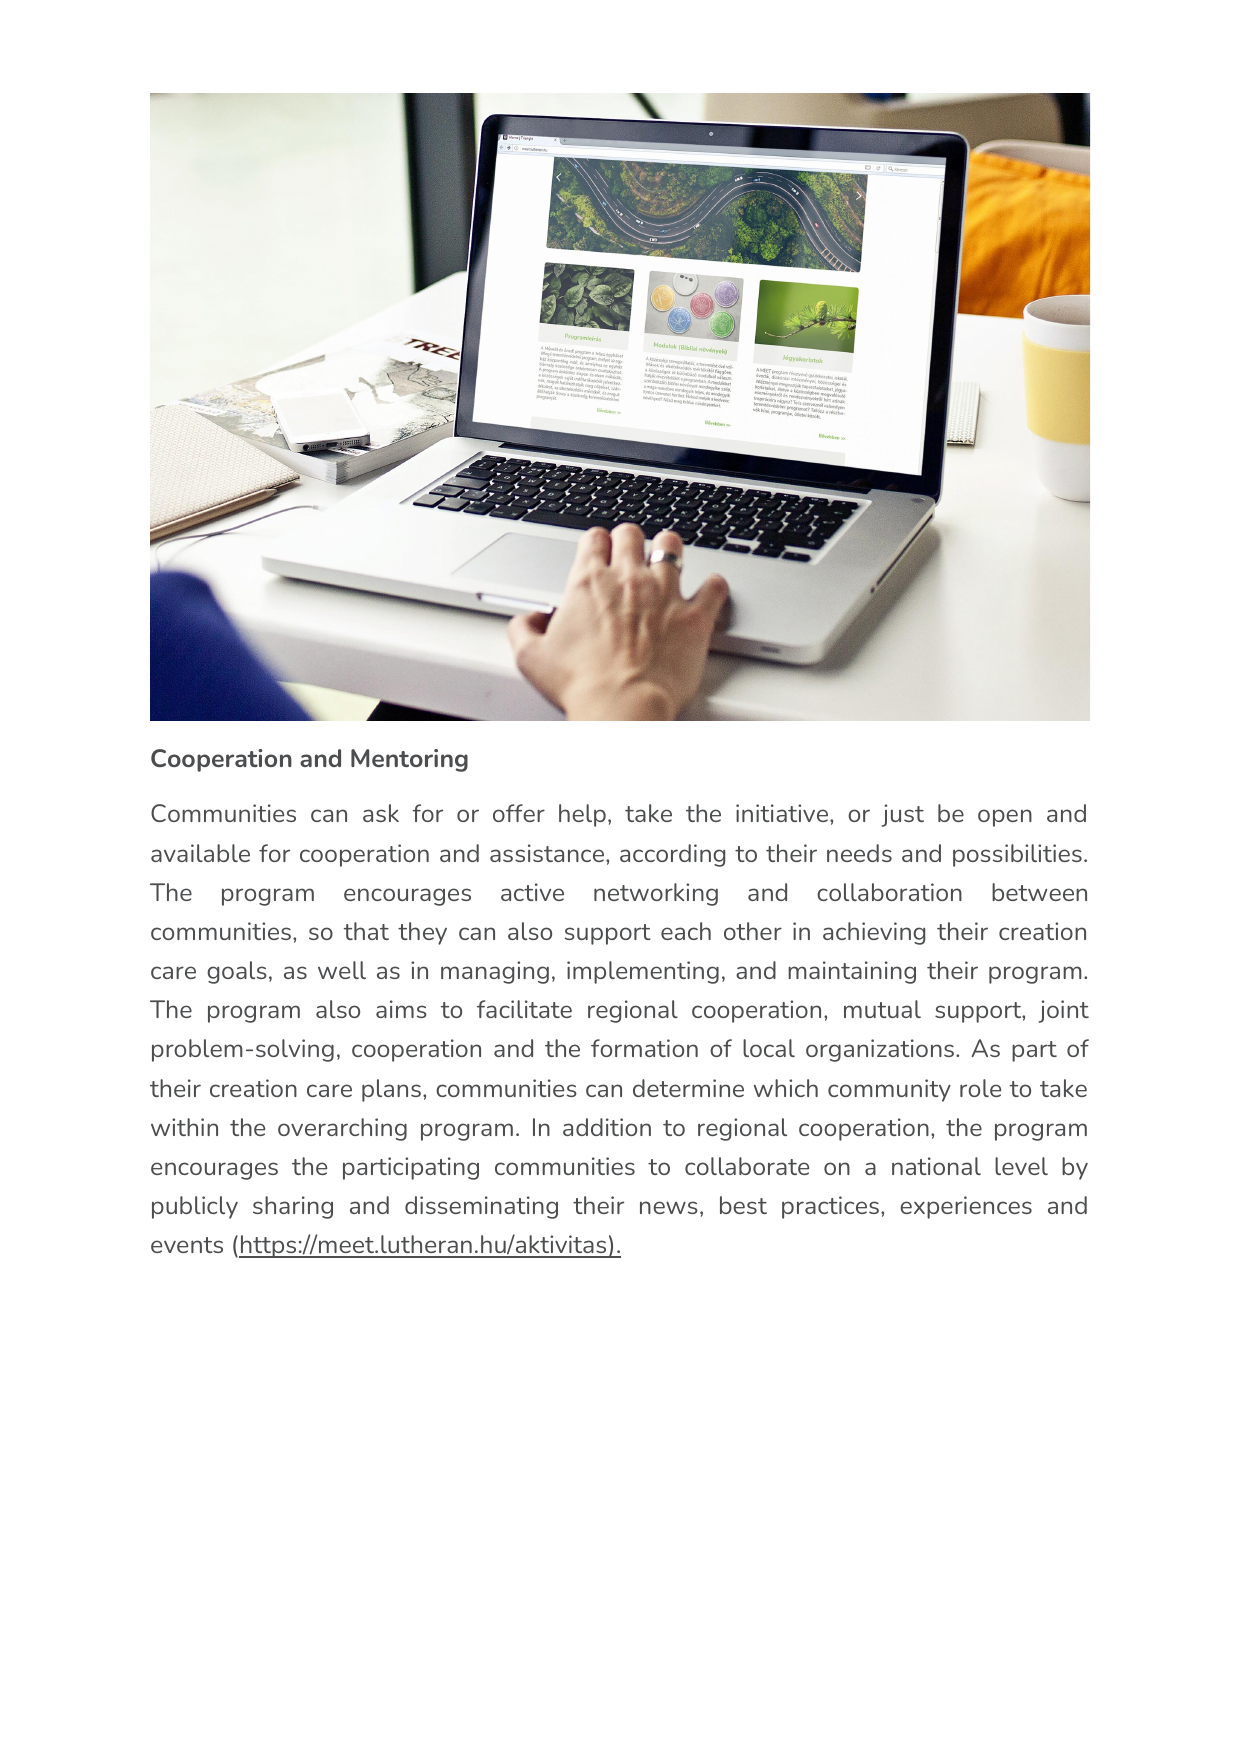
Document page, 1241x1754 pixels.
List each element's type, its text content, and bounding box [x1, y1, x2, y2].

picture [150, 93, 1091, 721]
text Cooperation and Mentoring [150, 742, 1090, 776]
text Communities can ask for or offer help, take the initiative, or just be open and available for cooperation and assistance, according to their needs and possibilities. The program encourages active networking and collaboration between communities, so that they can also support each other in achieving their creation care goals, as well as in managing, implementing, and maintaining their program. The program also aims to facilitate regional cooperation, mutual support, joint problem-solving, cooperation and the formation of local organizations. As part of their creation care plans, communities can determine which community role to take within the overarching program. In addition to regional cooperation, the program encourages the participating communities to collaborate on a national level by publicly sharing and disseminating their news, best practices, experiences and events (https://meet.lutheran.hu/aktivitas). [150, 797, 1090, 1262]
